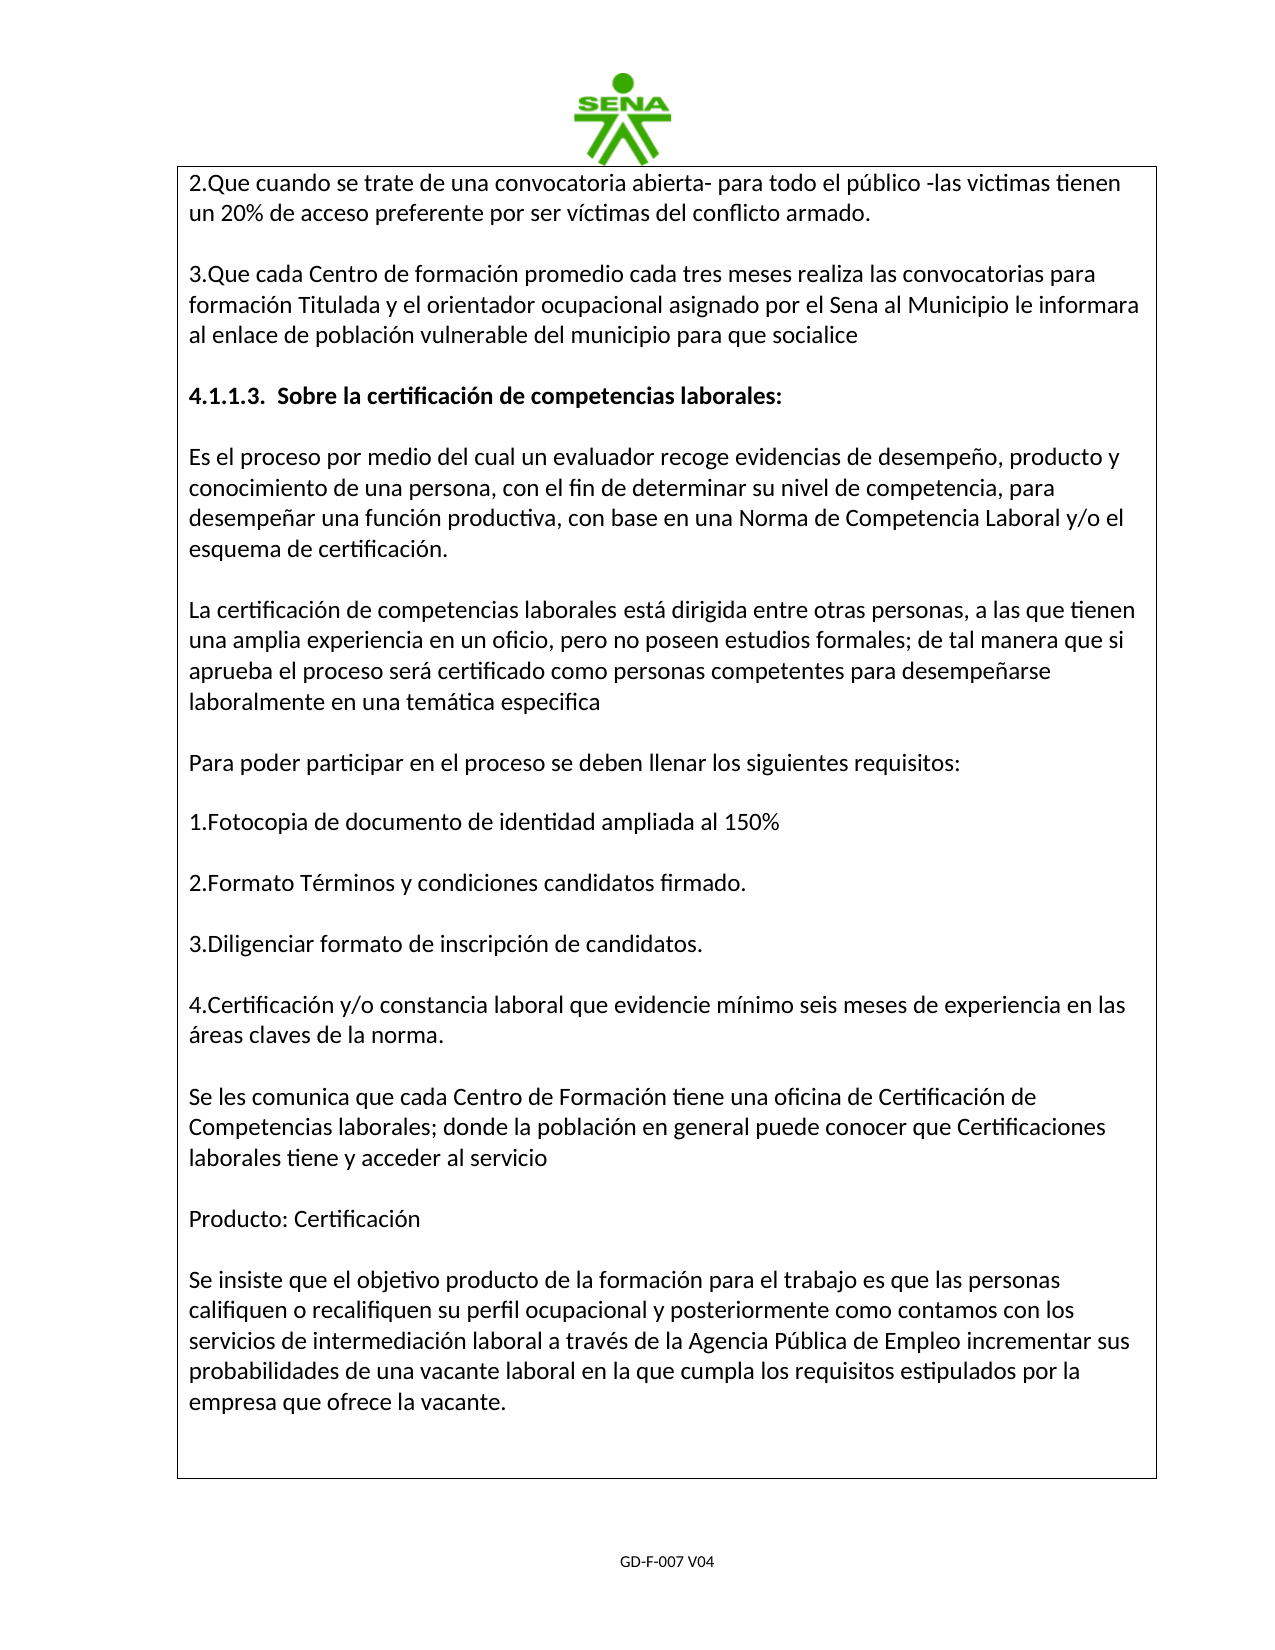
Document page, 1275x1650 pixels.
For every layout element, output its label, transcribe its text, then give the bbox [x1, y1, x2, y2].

picture [574, 73, 672, 166]
